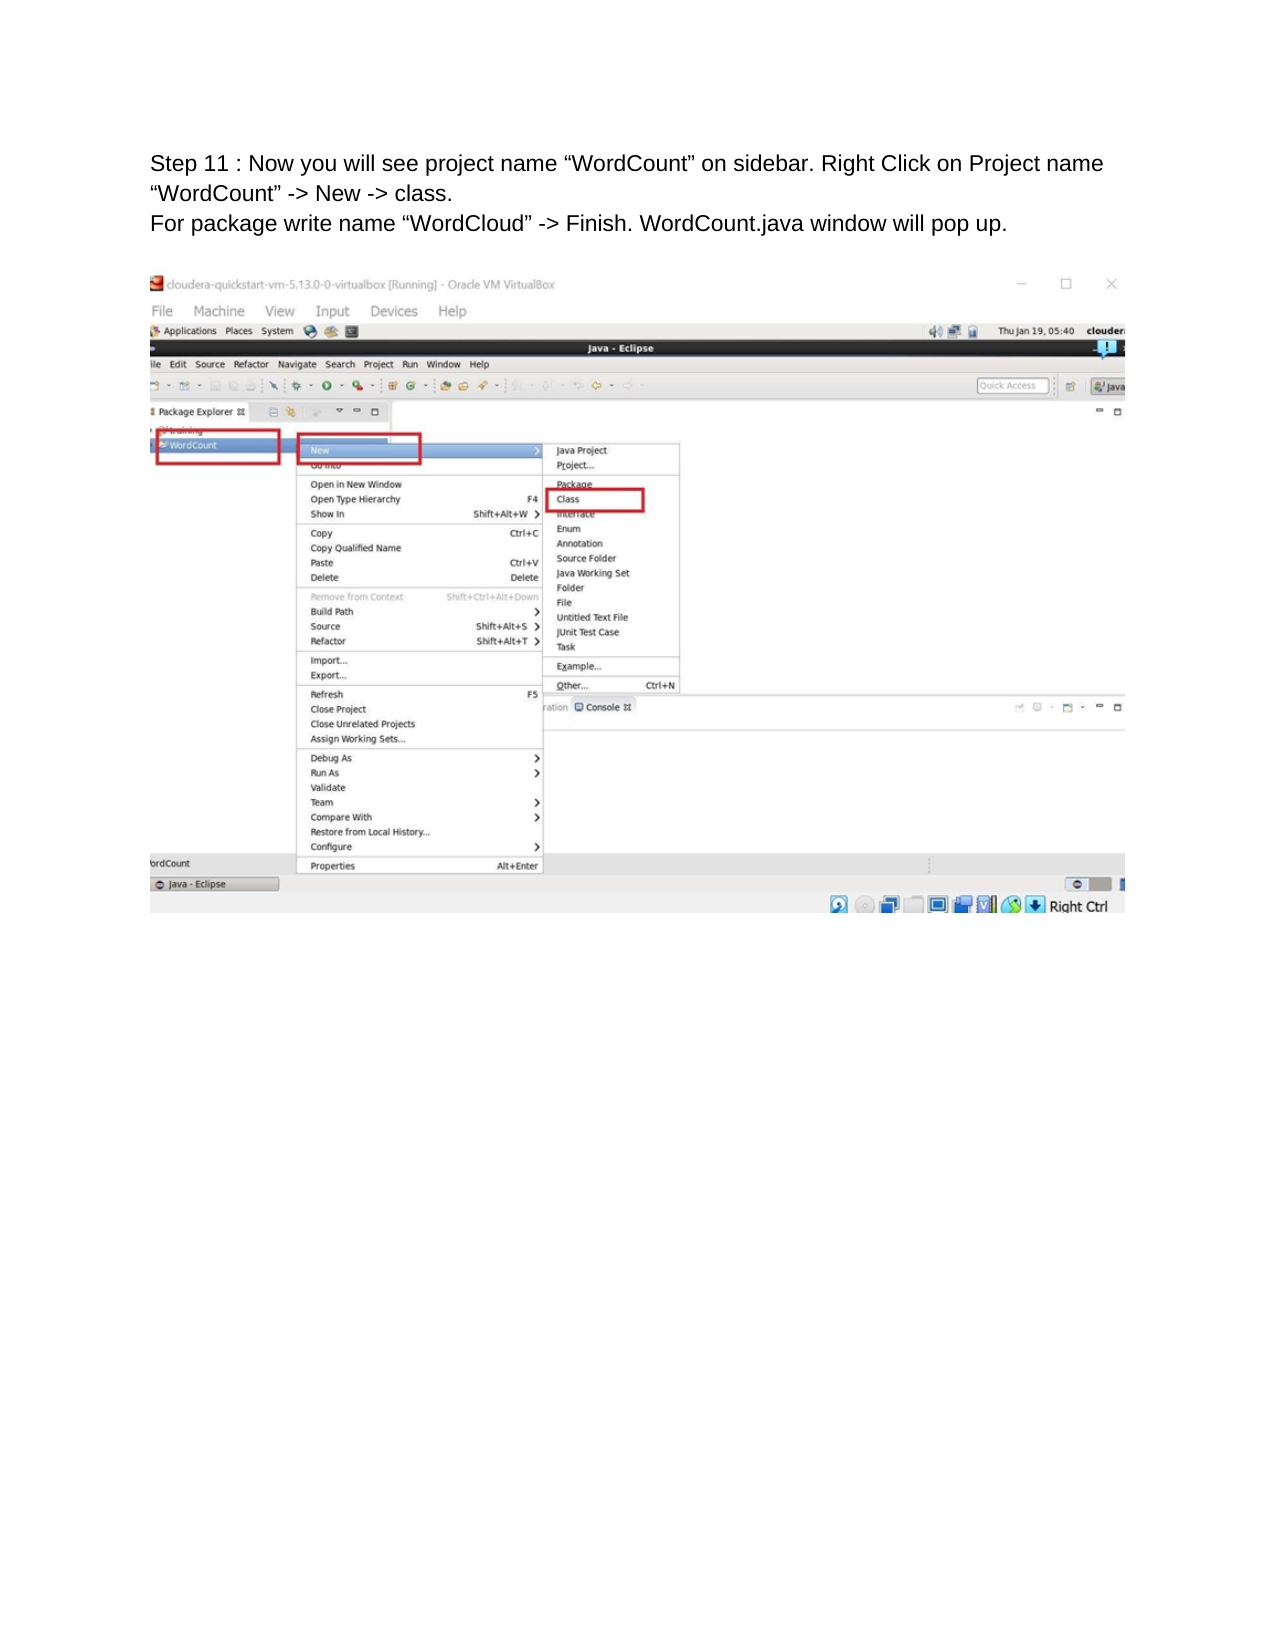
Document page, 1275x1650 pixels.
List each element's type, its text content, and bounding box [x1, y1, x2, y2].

text For package write name “WordCloud” -> Finish. WordCount.java window will pop up. [150, 210, 1125, 237]
picture [150, 270, 1125, 913]
text Step 11 : Now you will see project name “WordCount” on sidebar. Right Click on Project name “WordCount” -> New -> class. [150, 150, 1125, 207]
